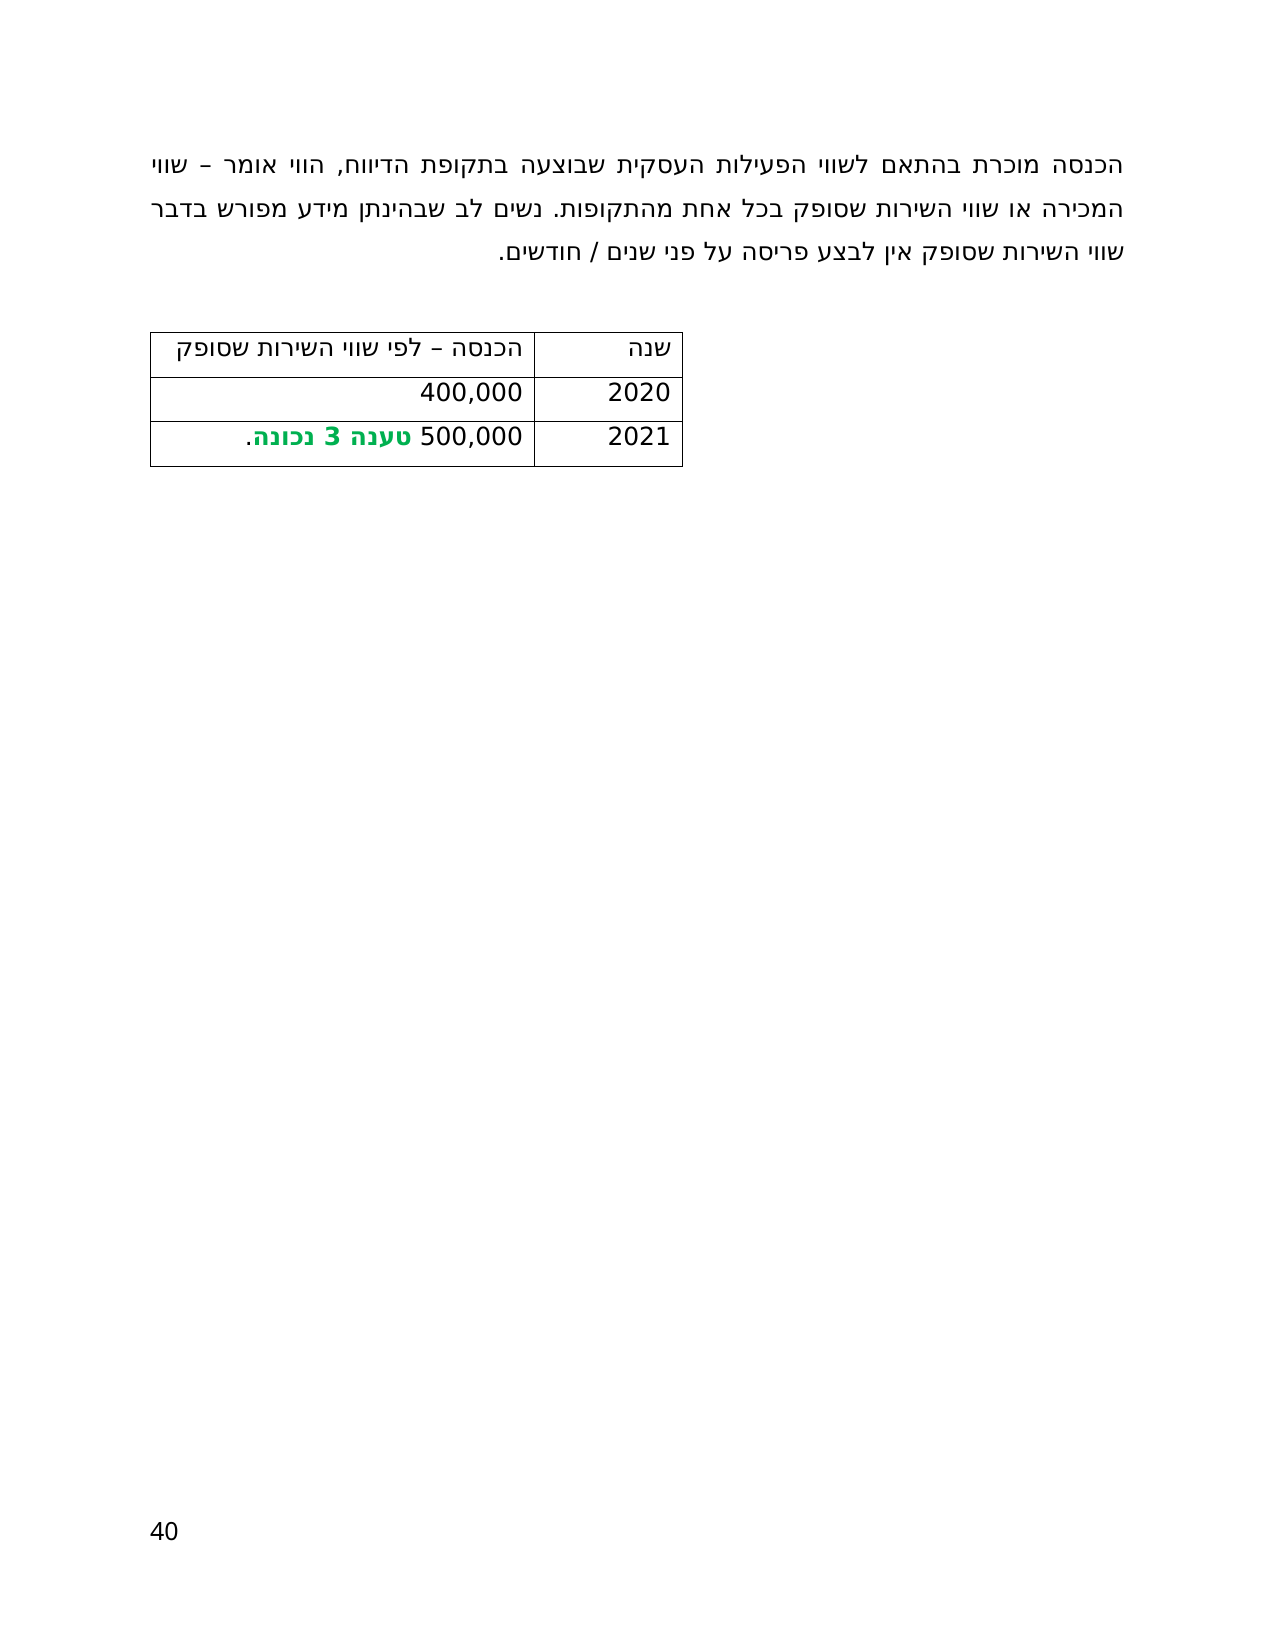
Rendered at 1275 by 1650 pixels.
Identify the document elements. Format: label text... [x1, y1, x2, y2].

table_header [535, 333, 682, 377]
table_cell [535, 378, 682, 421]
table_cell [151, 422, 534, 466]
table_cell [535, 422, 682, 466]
text הכנסה מוכרת בהתאם לשווי הפעילות העסקית שבוצעה בתקופת הדיווח, הווי אומר – שווי המכירה או שווי השירות שסופק בכל אחת מהתקופות. נשים לב שבהינתן מידע מפורש בדבר שווי השירות שסופק אין לבצע פריסה על פני שנים / חודשים. [150, 150, 1125, 267]
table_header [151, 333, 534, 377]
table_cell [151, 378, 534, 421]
